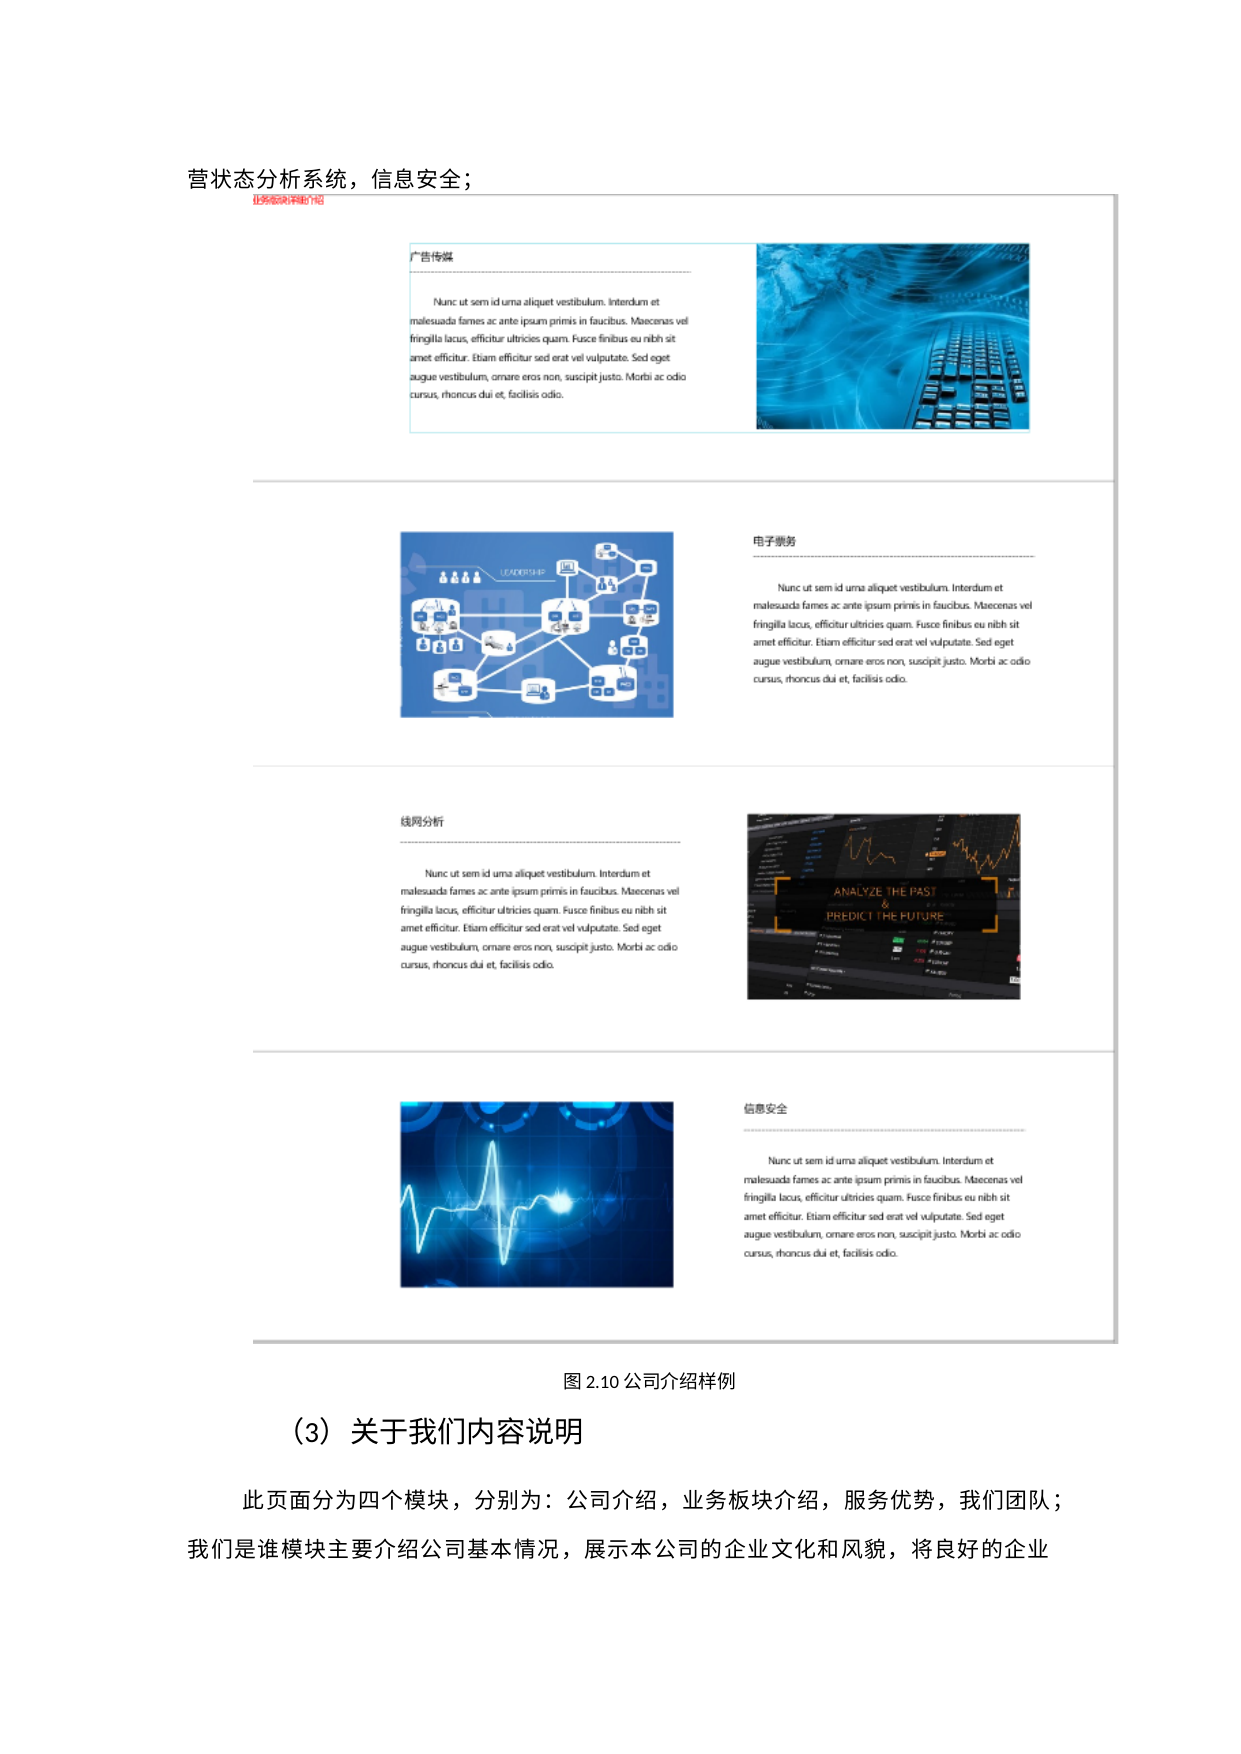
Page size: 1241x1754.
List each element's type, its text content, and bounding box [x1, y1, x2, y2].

text 图2.10 公司介绍样例 [246, 1364, 1053, 1397]
picture [253, 194, 1119, 1344]
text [187, 162, 1053, 194]
list 关于我们内容说明 [275, 1397, 1053, 1462]
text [187, 1483, 1053, 1564]
